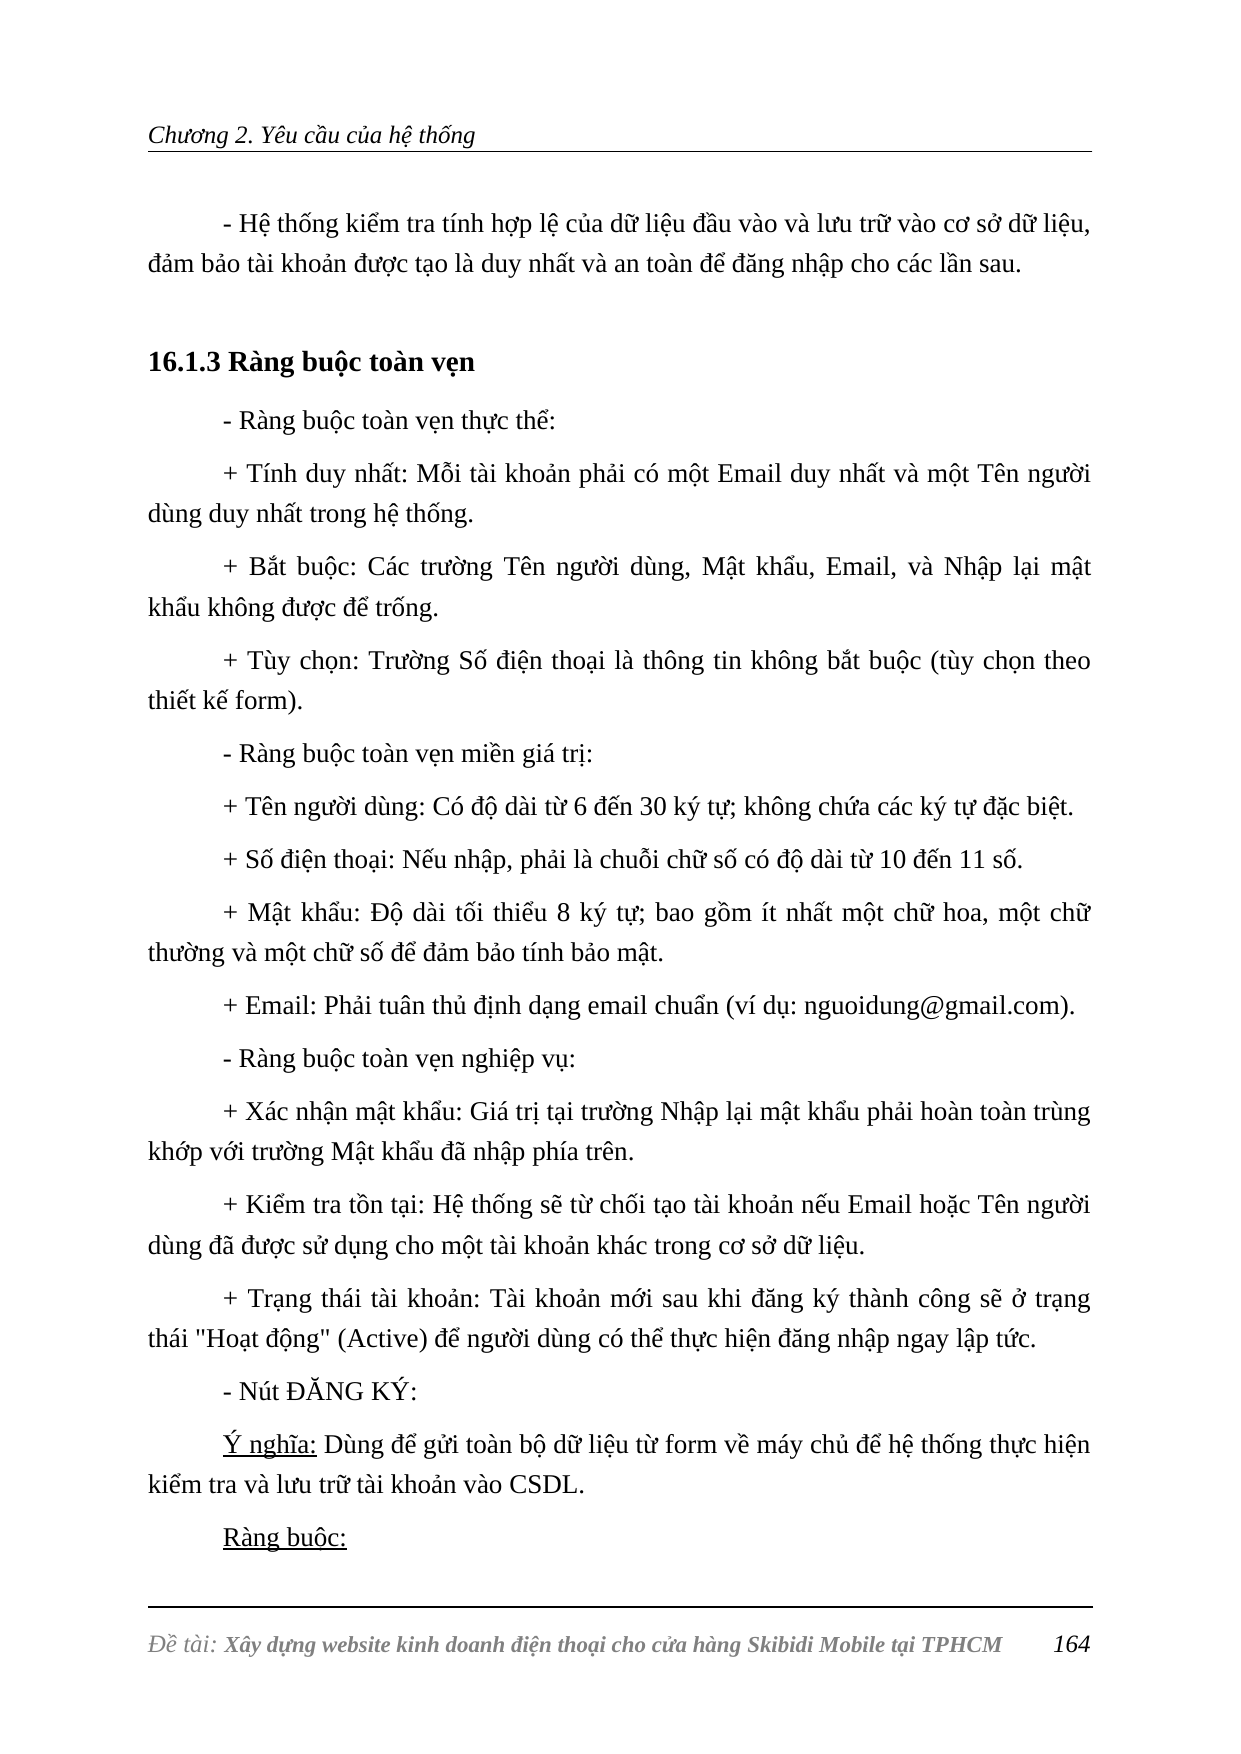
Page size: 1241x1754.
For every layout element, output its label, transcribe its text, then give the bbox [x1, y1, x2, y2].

text Ràng buộc: [148, 1521, 1092, 1552]
text + Tính duy nhất: Mỗi tài khoản phải có một Email duy nhất và một Tên người dùng duy nhất trong hệ thống. [148, 457, 1092, 529]
text + Tên người dùng: Có độ dài từ 6 đến 30 ký tự; không chứa các ký tự đặc biệt. [148, 790, 1092, 821]
text + Xác nhận mật khẩu: Giá trị tại trường Nhập lại mật khẩu phải hoàn toàn trùng khớp với trường Mật khẩu đã nhập phía trên. [148, 1095, 1092, 1167]
text - Nút ĐĂNG KÝ: [148, 1375, 1092, 1406]
text - Ràng buộc toàn vẹn nghiệp vụ: [148, 1042, 1092, 1073]
text + Tùy chọn: Trường Số điện thoại là thông tin không bắt buộc (tùy chọn theo thiết kế form). [148, 644, 1092, 715]
text + Trạng thái tài khoản: Tài khoản mới sau khi đăng ký thành công sẽ ở trạng thái "Hoạt động" (Active) để người dùng có thể thực hiện đăng nhập ngay lập tức. [148, 1282, 1092, 1353]
text Ý nghĩa: Dùng để gửi toàn bộ dữ liệu từ form về máy chủ để hệ thống thực hiện kiểm tra và lưu trữ tài khoản vào CSDL. [148, 1428, 1092, 1499]
text + Số điện thoại: Nếu nhập, phải là chuỗi chữ số có độ dài từ 10 đến 11 số. [148, 843, 1092, 874]
text + Email: Phải tuân thủ định dạng email chuẩn (ví dụ: nguoidung@gmail.com). [148, 989, 1092, 1020]
text - Ràng buộc toàn vẹn miền giá trị: [148, 737, 1092, 768]
text - Ràng buộc toàn vẹn thực thể: [148, 404, 1092, 435]
subtitle Ràng buộc toàn vẹn [148, 338, 1092, 379]
text + Mật khẩu: Độ dài tối thiểu 8 ký tự; bao gồm ít nhất một chữ hoa, một chữ thường và một chữ số để đảm bảo tính bảo mật. [148, 896, 1092, 967]
text + Kiểm tra tồn tại: Hệ thống sẽ từ chối tạo tài khoản nếu Email hoặc Tên người dùng đã được sử dụng cho một tài khoản khác trong cơ sở dữ liệu. [148, 1188, 1092, 1260]
text + Bắt buộc: Các trường Tên người dùng, Mật khẩu, Email, và Nhập lại mật khẩu không được để trống. [148, 551, 1092, 622]
text - Hệ thống kiểm tra tính hợp lệ của dữ liệu đầu vào và lưu trữ vào cơ sở dữ liệu, đảm bảo tài khoản được tạo là duy nhất và an toàn để đăng nhập cho các lần sau. [148, 207, 1092, 278]
